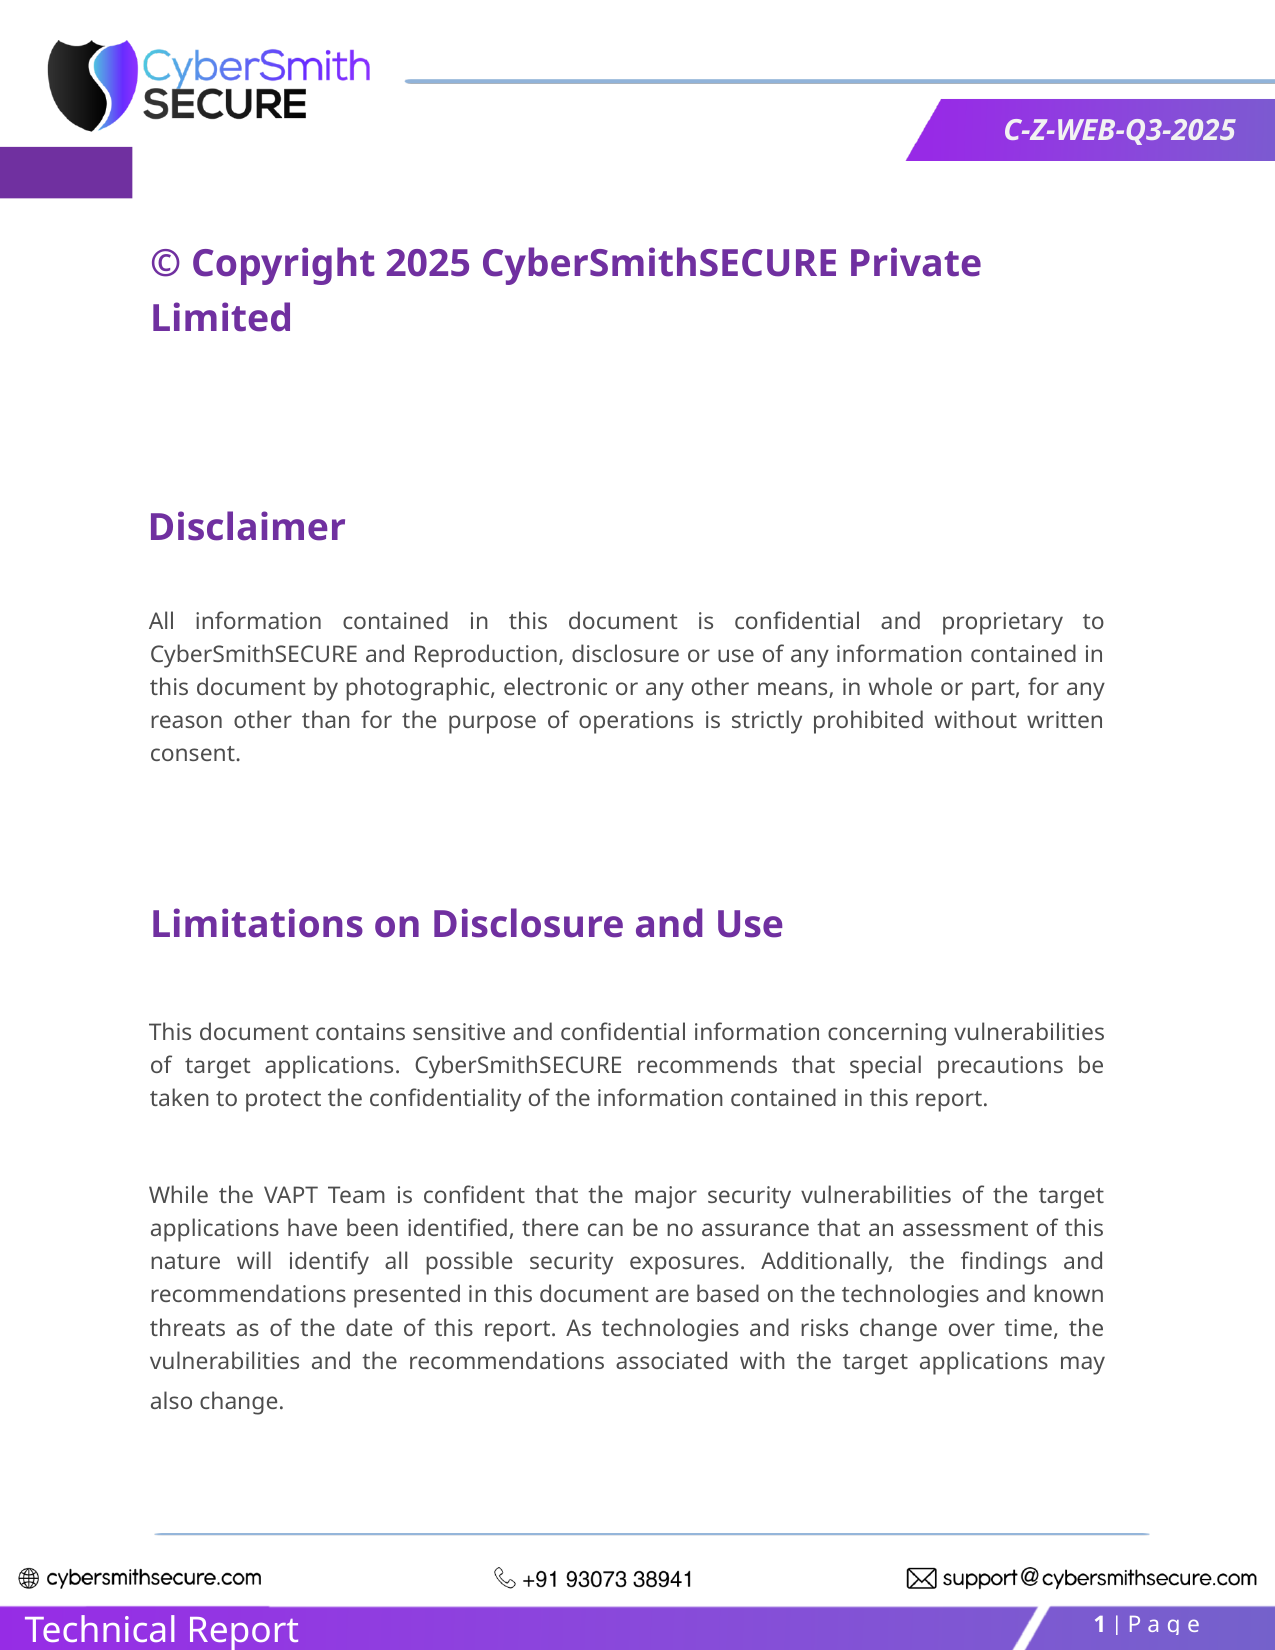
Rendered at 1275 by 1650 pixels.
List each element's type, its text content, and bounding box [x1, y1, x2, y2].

text © Copyright 2025 CyberSmithSECURE Private Limited [150, 237, 1125, 343]
text While the VAPT Team is confident that the major security vulnerabilities of the target applications have been identified, there can be no assurance that an assessment of this nature will identify all possible security exposures. Additionally, the findings and recommendations presented in this document are based on the technologies and known threats as of the date of this report. As technologies and risks change over time, the vulnerabilities and the recommendations associated with the target applications may also change. [148, 1179, 1105, 1418]
text Disclaimer [147, 500, 1125, 551]
picture [234, 1625, 245, 1640]
text All information contained in this document is confidential and proprietary to CyberSmithSECURE and Reproduction, disclosure or use of any information contained in this document by photographic, electronic or any other means, in whole or part, for any reason other than for the purpose of operations is strictly prohibited without written consent. [148, 605, 1105, 768]
text This document contains sensitive and confidential information concerning vulnerabilities of target applications. CyberSmithSECURE recommends that special precautions be taken to protect the confidentiality of the information contained in this report. [148, 1016, 1105, 1113]
picture [0, 1533, 1275, 1650]
text Limitations on Disclosure and Use [150, 897, 1125, 948]
picture [47, 40, 1275, 161]
